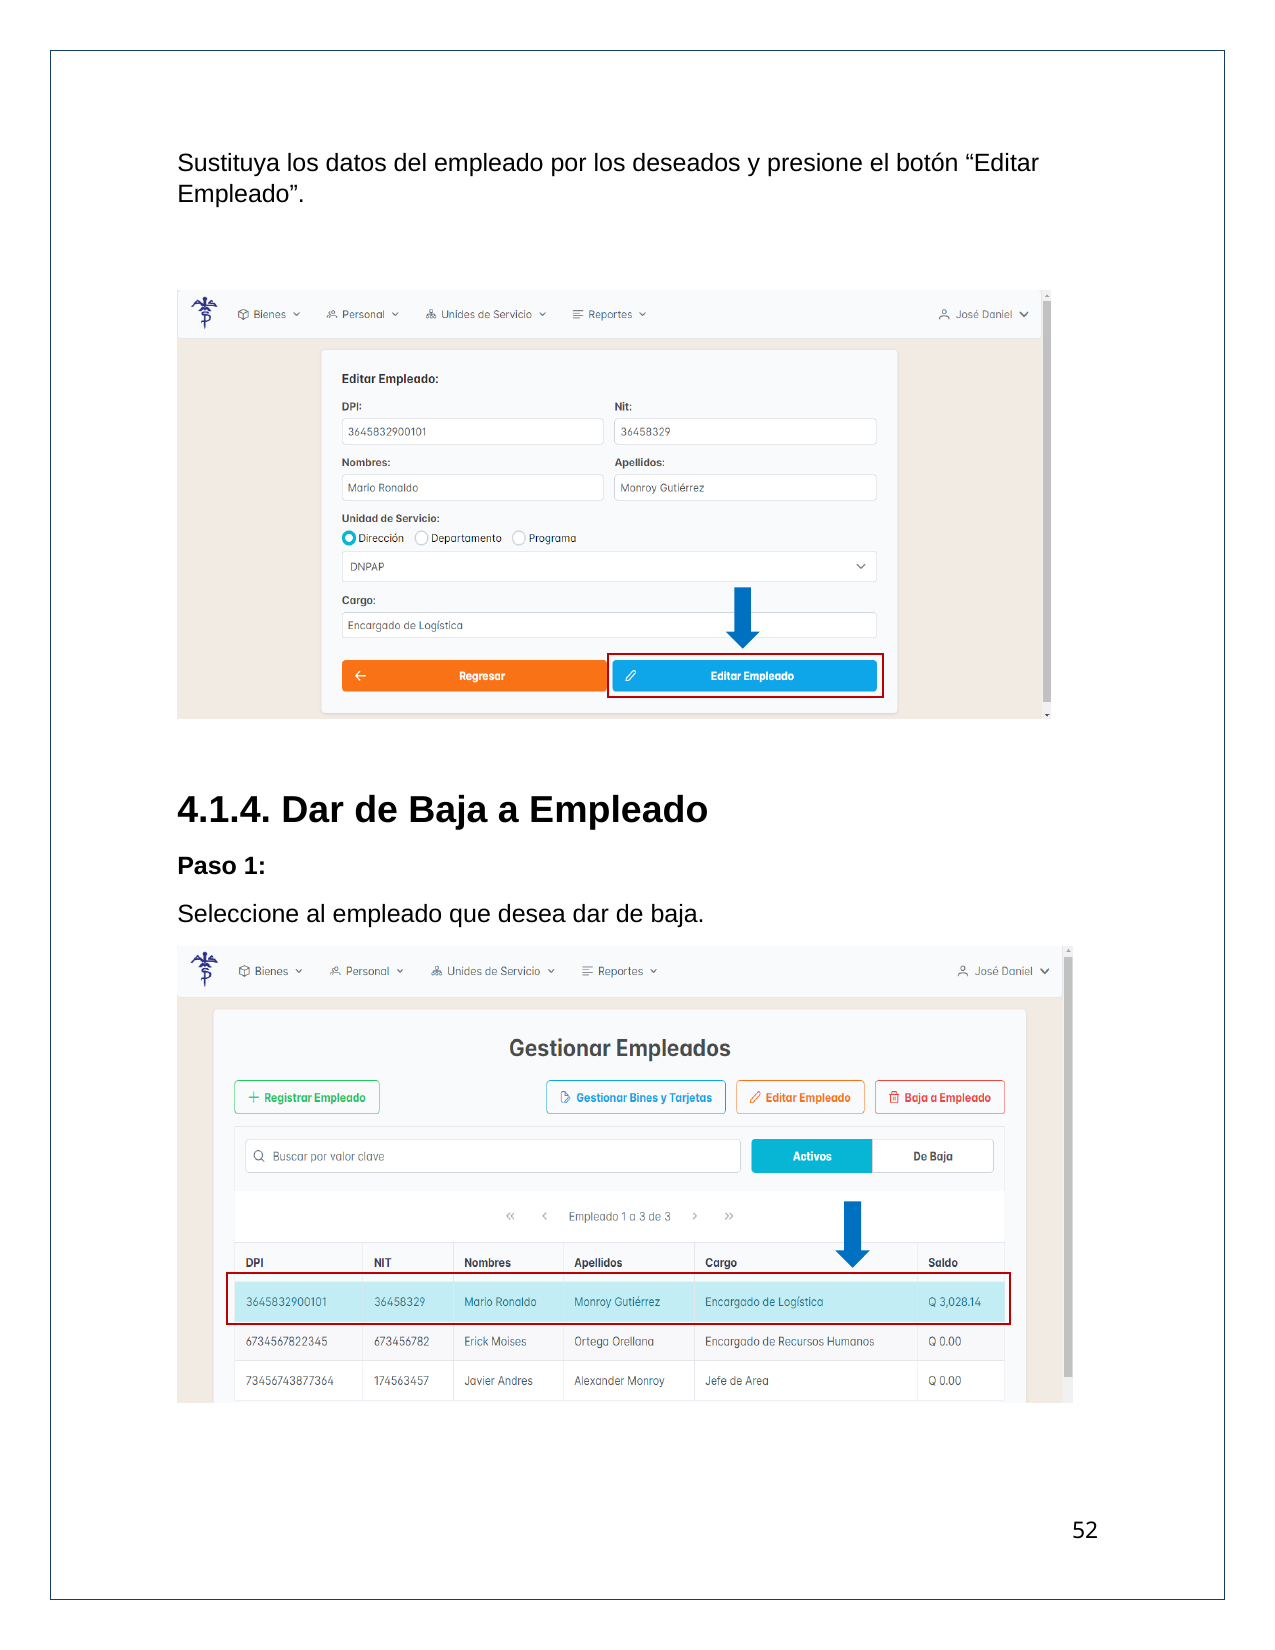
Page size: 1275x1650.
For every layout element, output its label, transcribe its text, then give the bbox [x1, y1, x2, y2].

text 4.1.4. Dar de Baja a Empleado [177, 788, 1098, 831]
text Seleccione al empleado que desea dar de baja. [177, 898, 1098, 927]
text Sustituya los datos del empleado por los deseados y presione el botón “Editar Empleado”. [177, 147, 1098, 207]
text Paso 1: [177, 851, 1098, 879]
picture [177, 290, 1051, 719]
picture [177, 946, 1073, 1403]
